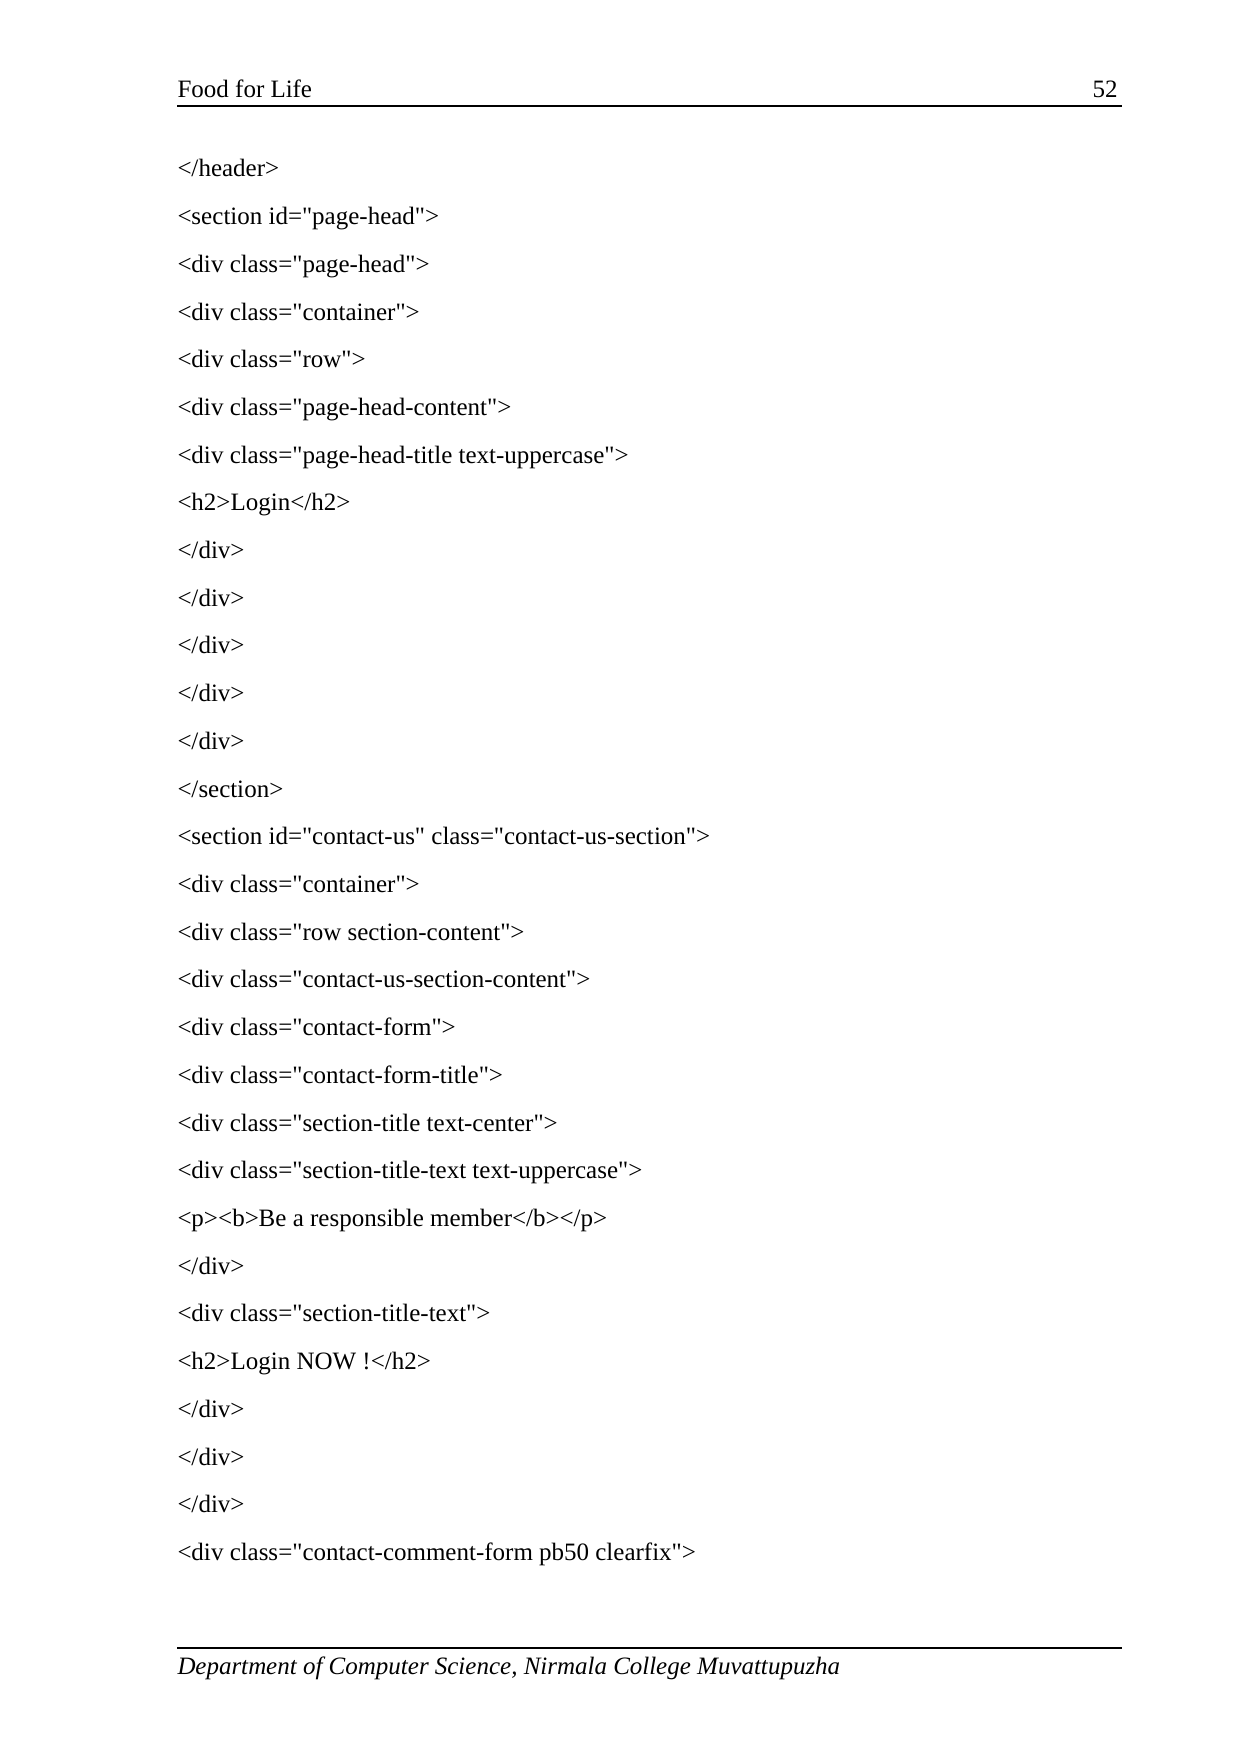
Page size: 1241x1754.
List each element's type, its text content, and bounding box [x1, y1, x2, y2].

text <div class="contact-form-title"> [177, 1060, 1122, 1089]
text </div> [177, 1394, 1122, 1423]
text </div> [177, 1489, 1122, 1518]
text <section id="contact-us" class="contact-us-section"> [177, 821, 1122, 850]
text </section> [177, 774, 1122, 802]
text <div class="page-head-content"> [177, 392, 1122, 421]
text <div class="row section-content"> [177, 917, 1122, 946]
text </div> [177, 583, 1122, 612]
text </div> [177, 1442, 1122, 1470]
text <div class="row"> [177, 344, 1122, 373]
text <div class="contact-comment-form pb50 clearfix"> [177, 1537, 1122, 1566]
text </header> [177, 153, 1122, 182]
text <div class="section-title-text"> [177, 1298, 1122, 1327]
text <div class="container"> [177, 869, 1122, 898]
text </div> [177, 678, 1122, 707]
text <div class="page-head-title text-uppercase"> [177, 440, 1122, 468]
text </div> [177, 631, 1122, 659]
text </div> [177, 726, 1122, 755]
text <h2>Login</h2> [177, 487, 1122, 516]
text <div class="section-title-text text-uppercase"> [177, 1155, 1122, 1184]
text </div> [177, 535, 1122, 564]
text <div class="contact-us-section-content"> [177, 964, 1122, 993]
text <div class="page-head"> [177, 249, 1122, 278]
text <section id="page-head"> [177, 201, 1122, 230]
text <div class="contact-form"> [177, 1012, 1122, 1041]
text <div class="container"> [177, 297, 1122, 325]
text </div> [177, 1251, 1122, 1279]
text <div class="section-title text-center"> [177, 1108, 1122, 1136]
text <p><b>Be a responsible member</b></p> [177, 1203, 1122, 1232]
text <h2>Login NOW !</h2> [177, 1346, 1122, 1375]
